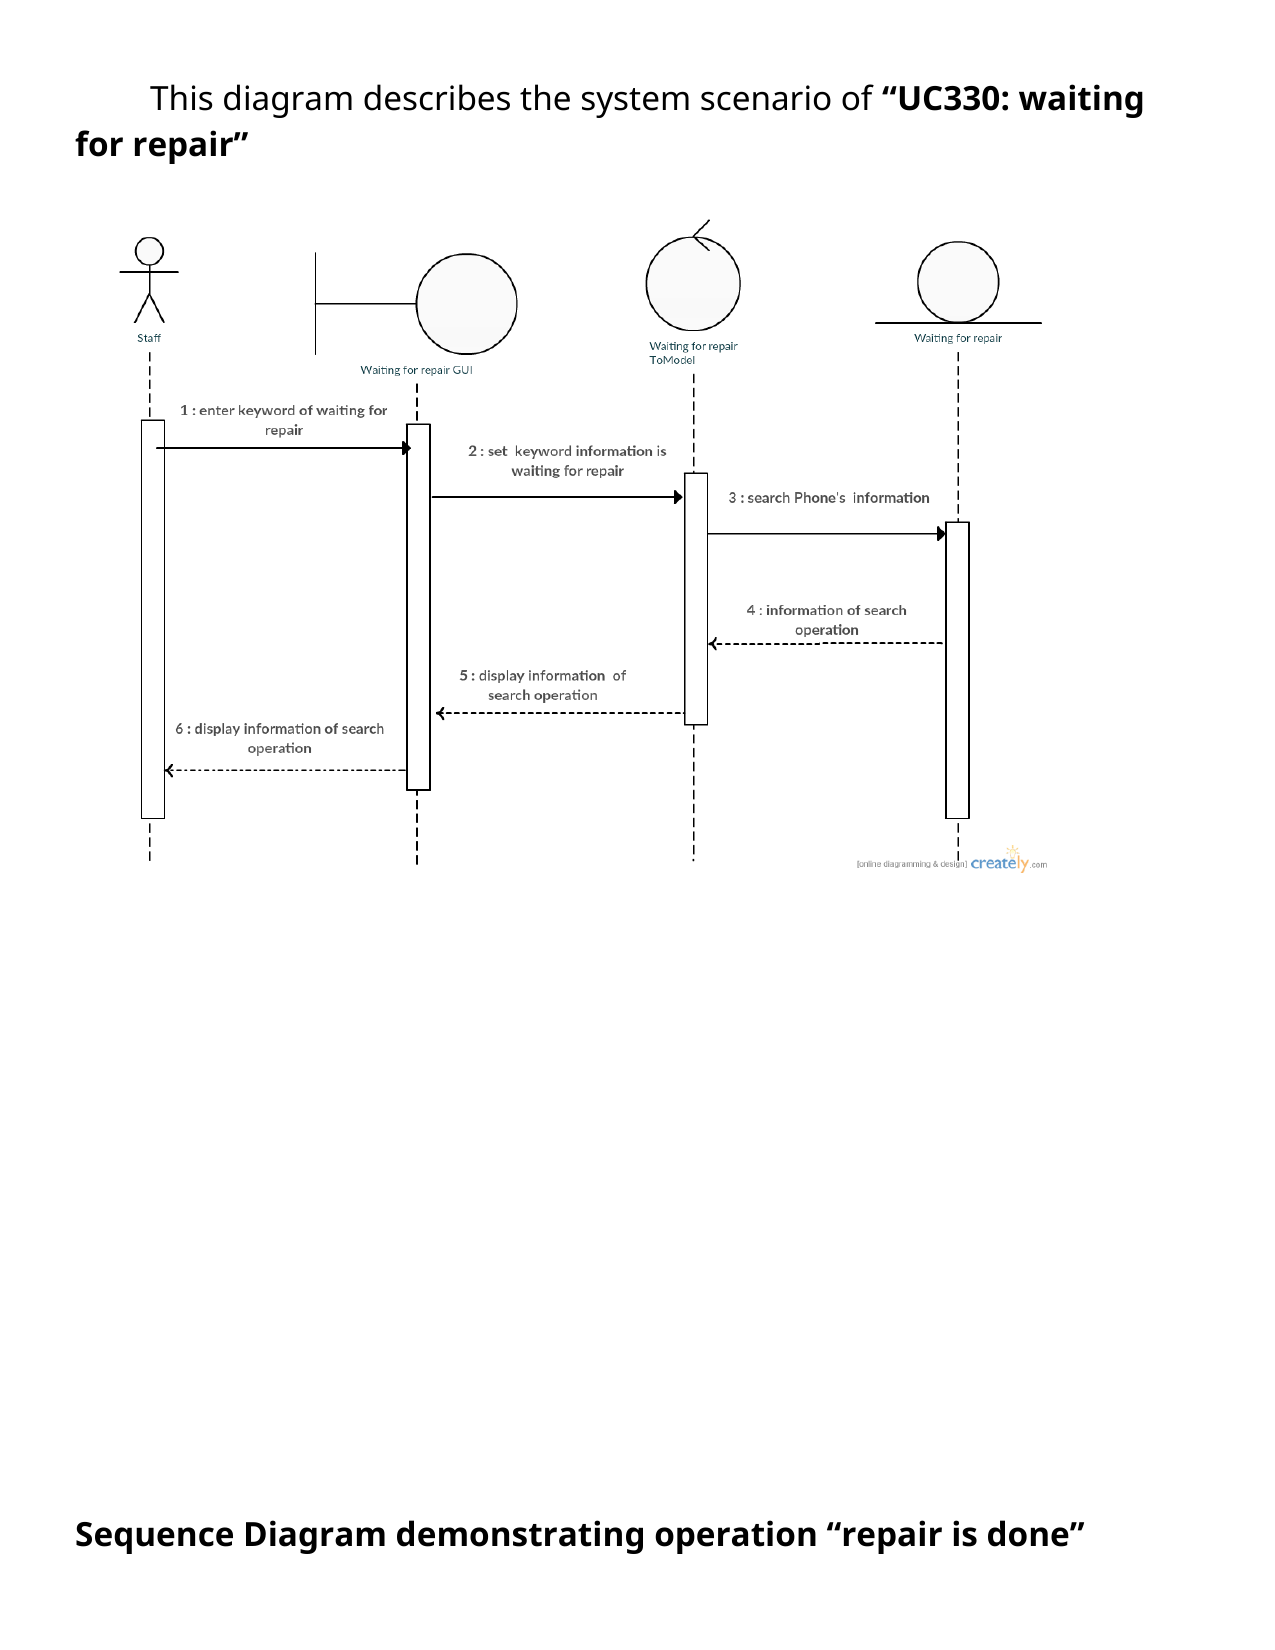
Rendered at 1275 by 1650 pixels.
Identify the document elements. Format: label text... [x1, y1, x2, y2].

text Sequence Diagram demonstrating operation “repair is done” [75, 1511, 1200, 1557]
text This diagram describes the system scenario of “UC330: waiting for repair” [75, 75, 1200, 166]
picture [75, 211, 1050, 876]
